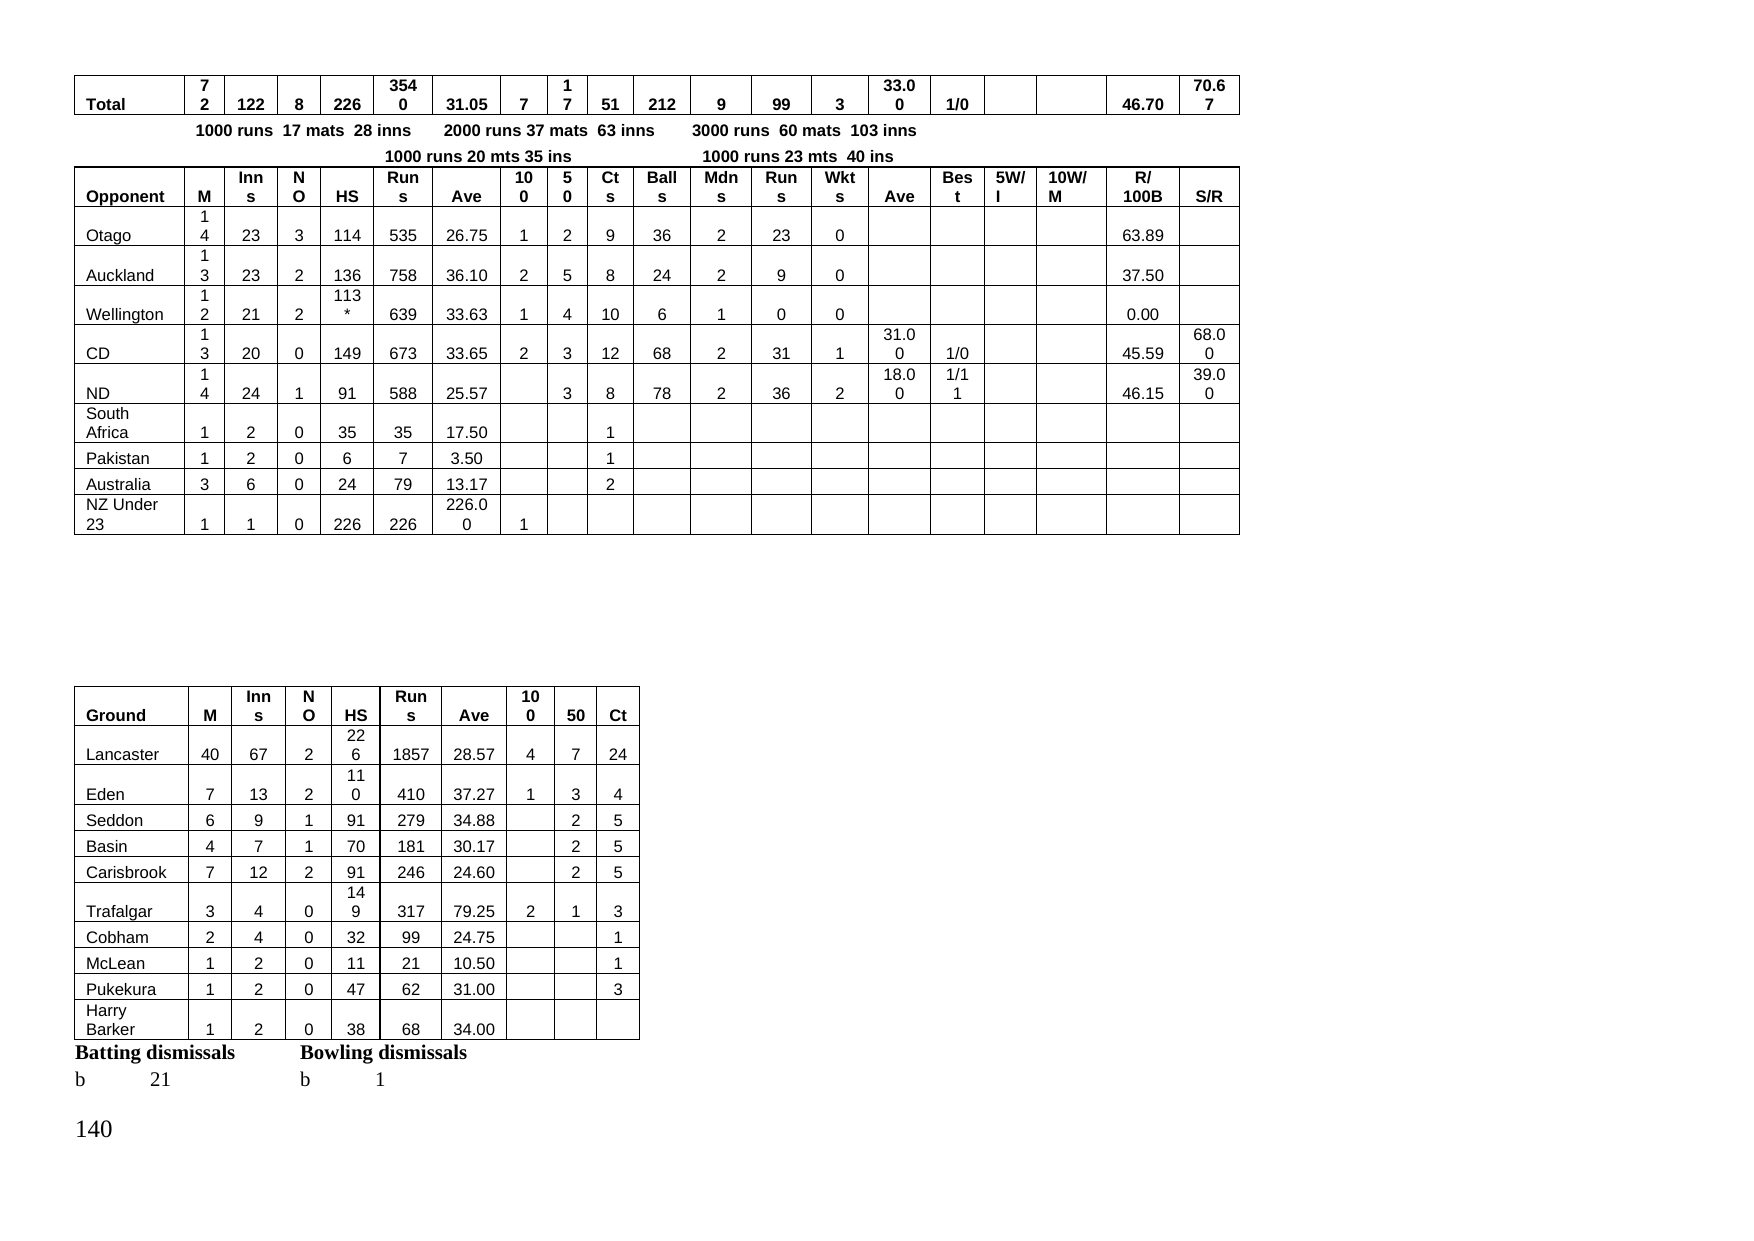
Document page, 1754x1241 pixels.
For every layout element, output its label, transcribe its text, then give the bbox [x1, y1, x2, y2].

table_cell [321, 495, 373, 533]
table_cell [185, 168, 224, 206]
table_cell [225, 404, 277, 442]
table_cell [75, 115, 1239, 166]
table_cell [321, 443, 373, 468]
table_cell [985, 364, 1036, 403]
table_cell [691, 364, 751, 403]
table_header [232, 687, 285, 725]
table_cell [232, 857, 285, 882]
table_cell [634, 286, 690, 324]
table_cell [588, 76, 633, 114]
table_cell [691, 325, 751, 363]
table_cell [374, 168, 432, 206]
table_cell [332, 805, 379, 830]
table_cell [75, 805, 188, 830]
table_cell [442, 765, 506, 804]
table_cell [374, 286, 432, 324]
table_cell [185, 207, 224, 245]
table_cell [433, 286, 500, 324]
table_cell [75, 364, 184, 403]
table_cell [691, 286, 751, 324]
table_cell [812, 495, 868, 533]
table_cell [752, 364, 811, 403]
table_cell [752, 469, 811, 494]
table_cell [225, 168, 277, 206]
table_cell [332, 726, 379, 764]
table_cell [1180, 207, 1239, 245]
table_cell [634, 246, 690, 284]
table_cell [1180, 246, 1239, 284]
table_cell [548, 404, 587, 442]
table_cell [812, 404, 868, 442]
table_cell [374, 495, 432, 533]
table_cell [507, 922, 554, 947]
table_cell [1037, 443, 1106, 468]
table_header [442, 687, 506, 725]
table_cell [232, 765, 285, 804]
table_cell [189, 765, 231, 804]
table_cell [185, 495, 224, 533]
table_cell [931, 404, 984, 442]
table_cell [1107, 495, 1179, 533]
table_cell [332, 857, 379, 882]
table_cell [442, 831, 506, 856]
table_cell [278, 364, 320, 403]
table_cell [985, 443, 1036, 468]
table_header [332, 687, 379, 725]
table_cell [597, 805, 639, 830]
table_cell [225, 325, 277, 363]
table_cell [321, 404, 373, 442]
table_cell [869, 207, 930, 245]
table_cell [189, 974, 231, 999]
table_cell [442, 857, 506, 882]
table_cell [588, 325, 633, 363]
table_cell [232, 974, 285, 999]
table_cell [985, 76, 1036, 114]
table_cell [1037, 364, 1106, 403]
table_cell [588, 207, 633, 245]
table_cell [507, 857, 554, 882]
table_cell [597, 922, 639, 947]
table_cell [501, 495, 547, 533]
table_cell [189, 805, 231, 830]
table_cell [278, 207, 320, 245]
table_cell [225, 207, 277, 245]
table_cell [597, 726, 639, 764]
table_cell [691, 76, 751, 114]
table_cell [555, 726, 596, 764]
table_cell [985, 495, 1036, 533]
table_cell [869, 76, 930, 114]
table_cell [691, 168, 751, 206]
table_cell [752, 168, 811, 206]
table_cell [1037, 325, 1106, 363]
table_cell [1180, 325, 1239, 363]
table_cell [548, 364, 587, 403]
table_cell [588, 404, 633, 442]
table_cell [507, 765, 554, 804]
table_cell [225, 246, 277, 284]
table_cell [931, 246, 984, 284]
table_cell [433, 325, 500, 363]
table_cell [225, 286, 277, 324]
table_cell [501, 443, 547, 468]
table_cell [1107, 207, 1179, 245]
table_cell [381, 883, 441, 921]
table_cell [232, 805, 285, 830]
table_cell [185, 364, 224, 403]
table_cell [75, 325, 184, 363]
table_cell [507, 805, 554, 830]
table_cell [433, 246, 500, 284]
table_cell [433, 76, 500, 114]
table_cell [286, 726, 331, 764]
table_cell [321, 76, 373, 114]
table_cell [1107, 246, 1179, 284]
text Batting dismissals Bowling dismissals [75, 1040, 1679, 1064]
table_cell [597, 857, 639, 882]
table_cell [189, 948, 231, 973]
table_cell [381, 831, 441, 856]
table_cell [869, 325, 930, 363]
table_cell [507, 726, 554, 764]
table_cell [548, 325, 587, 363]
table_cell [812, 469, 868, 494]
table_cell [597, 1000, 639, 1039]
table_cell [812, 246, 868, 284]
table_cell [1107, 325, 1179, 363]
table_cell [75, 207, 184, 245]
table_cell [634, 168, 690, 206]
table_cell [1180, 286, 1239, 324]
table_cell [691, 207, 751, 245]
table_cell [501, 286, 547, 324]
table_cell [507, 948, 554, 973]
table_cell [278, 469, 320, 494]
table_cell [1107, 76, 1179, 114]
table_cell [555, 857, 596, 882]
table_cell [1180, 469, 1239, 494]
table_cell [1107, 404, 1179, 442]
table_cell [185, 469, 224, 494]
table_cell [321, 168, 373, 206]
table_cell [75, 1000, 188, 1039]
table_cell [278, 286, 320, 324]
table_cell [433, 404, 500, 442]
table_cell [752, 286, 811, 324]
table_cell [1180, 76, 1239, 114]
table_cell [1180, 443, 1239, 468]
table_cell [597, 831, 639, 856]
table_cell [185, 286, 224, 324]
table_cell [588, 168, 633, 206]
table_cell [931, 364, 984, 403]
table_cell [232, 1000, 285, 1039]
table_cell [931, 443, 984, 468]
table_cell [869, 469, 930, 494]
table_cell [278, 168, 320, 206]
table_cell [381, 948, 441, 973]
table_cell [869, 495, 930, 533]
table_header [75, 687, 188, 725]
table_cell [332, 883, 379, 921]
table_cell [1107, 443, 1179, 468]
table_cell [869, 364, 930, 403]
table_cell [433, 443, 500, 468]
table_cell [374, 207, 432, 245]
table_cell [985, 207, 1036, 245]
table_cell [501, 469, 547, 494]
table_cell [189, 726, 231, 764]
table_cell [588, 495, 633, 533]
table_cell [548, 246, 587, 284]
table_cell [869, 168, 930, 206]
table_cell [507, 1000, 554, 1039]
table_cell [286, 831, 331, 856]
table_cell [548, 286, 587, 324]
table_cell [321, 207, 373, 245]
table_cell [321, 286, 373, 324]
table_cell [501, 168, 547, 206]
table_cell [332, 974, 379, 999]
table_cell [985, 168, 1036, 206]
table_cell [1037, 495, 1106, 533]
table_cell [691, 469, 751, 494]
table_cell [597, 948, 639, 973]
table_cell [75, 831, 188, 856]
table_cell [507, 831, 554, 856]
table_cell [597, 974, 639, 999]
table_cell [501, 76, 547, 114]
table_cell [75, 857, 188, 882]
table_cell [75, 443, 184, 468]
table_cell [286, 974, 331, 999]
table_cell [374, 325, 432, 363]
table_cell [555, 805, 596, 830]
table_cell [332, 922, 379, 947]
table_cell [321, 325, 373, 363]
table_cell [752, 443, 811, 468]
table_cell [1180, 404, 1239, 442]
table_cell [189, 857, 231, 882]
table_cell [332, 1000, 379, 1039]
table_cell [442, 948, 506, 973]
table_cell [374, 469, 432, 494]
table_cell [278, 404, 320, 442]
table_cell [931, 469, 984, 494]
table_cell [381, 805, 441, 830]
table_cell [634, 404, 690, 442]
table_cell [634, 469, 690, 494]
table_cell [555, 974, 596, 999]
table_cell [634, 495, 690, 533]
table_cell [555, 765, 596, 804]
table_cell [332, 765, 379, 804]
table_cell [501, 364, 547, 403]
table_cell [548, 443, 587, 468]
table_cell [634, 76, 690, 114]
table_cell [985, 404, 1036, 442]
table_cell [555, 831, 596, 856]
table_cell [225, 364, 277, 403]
text b 21 b 1 [75, 1067, 1679, 1091]
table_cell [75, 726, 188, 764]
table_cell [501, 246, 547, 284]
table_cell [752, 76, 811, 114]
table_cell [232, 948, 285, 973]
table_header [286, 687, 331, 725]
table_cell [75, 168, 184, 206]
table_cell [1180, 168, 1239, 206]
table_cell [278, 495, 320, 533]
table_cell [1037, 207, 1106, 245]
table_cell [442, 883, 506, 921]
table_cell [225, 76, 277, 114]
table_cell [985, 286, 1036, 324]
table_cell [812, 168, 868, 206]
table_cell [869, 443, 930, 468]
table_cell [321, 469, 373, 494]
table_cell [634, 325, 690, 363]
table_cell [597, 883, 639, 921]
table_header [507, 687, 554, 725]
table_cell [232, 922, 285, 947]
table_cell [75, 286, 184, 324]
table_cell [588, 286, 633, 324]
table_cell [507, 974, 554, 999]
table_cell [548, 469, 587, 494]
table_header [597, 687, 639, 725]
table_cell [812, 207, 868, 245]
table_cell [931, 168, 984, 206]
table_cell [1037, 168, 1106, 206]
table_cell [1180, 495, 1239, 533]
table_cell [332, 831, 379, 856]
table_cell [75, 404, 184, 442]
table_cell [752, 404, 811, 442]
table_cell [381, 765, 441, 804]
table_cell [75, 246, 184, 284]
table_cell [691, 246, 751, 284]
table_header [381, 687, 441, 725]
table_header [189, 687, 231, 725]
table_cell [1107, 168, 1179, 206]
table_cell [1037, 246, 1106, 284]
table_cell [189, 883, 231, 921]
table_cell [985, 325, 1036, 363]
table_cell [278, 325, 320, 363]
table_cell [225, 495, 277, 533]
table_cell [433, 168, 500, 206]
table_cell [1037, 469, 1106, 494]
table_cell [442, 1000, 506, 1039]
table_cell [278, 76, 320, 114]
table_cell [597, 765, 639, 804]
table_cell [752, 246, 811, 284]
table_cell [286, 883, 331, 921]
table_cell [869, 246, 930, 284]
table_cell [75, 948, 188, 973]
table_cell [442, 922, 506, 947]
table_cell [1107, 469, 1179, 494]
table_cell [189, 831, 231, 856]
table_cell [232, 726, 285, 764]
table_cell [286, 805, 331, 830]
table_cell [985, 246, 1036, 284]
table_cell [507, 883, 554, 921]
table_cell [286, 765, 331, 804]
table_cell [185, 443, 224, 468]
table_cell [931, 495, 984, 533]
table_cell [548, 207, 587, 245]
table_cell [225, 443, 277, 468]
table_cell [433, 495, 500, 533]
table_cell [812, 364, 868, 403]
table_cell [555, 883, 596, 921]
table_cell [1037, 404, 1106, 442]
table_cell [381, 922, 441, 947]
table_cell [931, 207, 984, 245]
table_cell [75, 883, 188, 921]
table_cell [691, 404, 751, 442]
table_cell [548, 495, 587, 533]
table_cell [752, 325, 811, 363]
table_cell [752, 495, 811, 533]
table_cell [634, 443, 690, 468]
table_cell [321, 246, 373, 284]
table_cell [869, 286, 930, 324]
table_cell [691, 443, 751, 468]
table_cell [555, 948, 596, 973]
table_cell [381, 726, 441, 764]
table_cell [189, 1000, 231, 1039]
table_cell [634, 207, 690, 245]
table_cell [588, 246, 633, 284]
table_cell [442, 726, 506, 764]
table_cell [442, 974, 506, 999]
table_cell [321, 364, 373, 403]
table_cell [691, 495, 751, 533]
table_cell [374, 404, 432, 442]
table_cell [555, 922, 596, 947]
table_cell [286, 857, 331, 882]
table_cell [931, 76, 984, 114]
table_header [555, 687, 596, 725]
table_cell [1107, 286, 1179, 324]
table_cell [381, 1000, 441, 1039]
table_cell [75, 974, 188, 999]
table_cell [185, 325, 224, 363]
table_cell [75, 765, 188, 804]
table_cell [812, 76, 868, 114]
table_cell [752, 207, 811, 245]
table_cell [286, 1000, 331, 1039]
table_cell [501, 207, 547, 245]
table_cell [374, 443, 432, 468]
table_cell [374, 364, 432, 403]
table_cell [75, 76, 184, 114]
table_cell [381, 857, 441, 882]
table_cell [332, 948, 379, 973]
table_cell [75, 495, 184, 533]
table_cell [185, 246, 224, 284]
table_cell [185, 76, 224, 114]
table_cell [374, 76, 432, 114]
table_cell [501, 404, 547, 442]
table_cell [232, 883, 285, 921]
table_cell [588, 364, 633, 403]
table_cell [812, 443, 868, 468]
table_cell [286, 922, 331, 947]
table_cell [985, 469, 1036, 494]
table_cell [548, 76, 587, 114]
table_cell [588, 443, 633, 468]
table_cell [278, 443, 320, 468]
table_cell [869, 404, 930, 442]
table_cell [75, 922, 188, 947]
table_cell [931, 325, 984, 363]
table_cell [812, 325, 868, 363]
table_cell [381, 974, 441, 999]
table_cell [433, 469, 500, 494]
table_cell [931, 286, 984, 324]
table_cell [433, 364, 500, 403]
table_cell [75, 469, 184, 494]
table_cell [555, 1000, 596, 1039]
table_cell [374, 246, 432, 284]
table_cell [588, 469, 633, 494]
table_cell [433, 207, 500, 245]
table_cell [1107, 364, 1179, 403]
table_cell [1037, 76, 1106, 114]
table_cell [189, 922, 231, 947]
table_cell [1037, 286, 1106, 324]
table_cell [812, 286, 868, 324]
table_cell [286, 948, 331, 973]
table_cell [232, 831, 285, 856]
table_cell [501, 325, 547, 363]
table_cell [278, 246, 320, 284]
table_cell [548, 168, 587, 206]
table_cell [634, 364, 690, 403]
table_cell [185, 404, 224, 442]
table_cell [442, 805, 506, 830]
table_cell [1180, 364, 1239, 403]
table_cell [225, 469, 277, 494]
